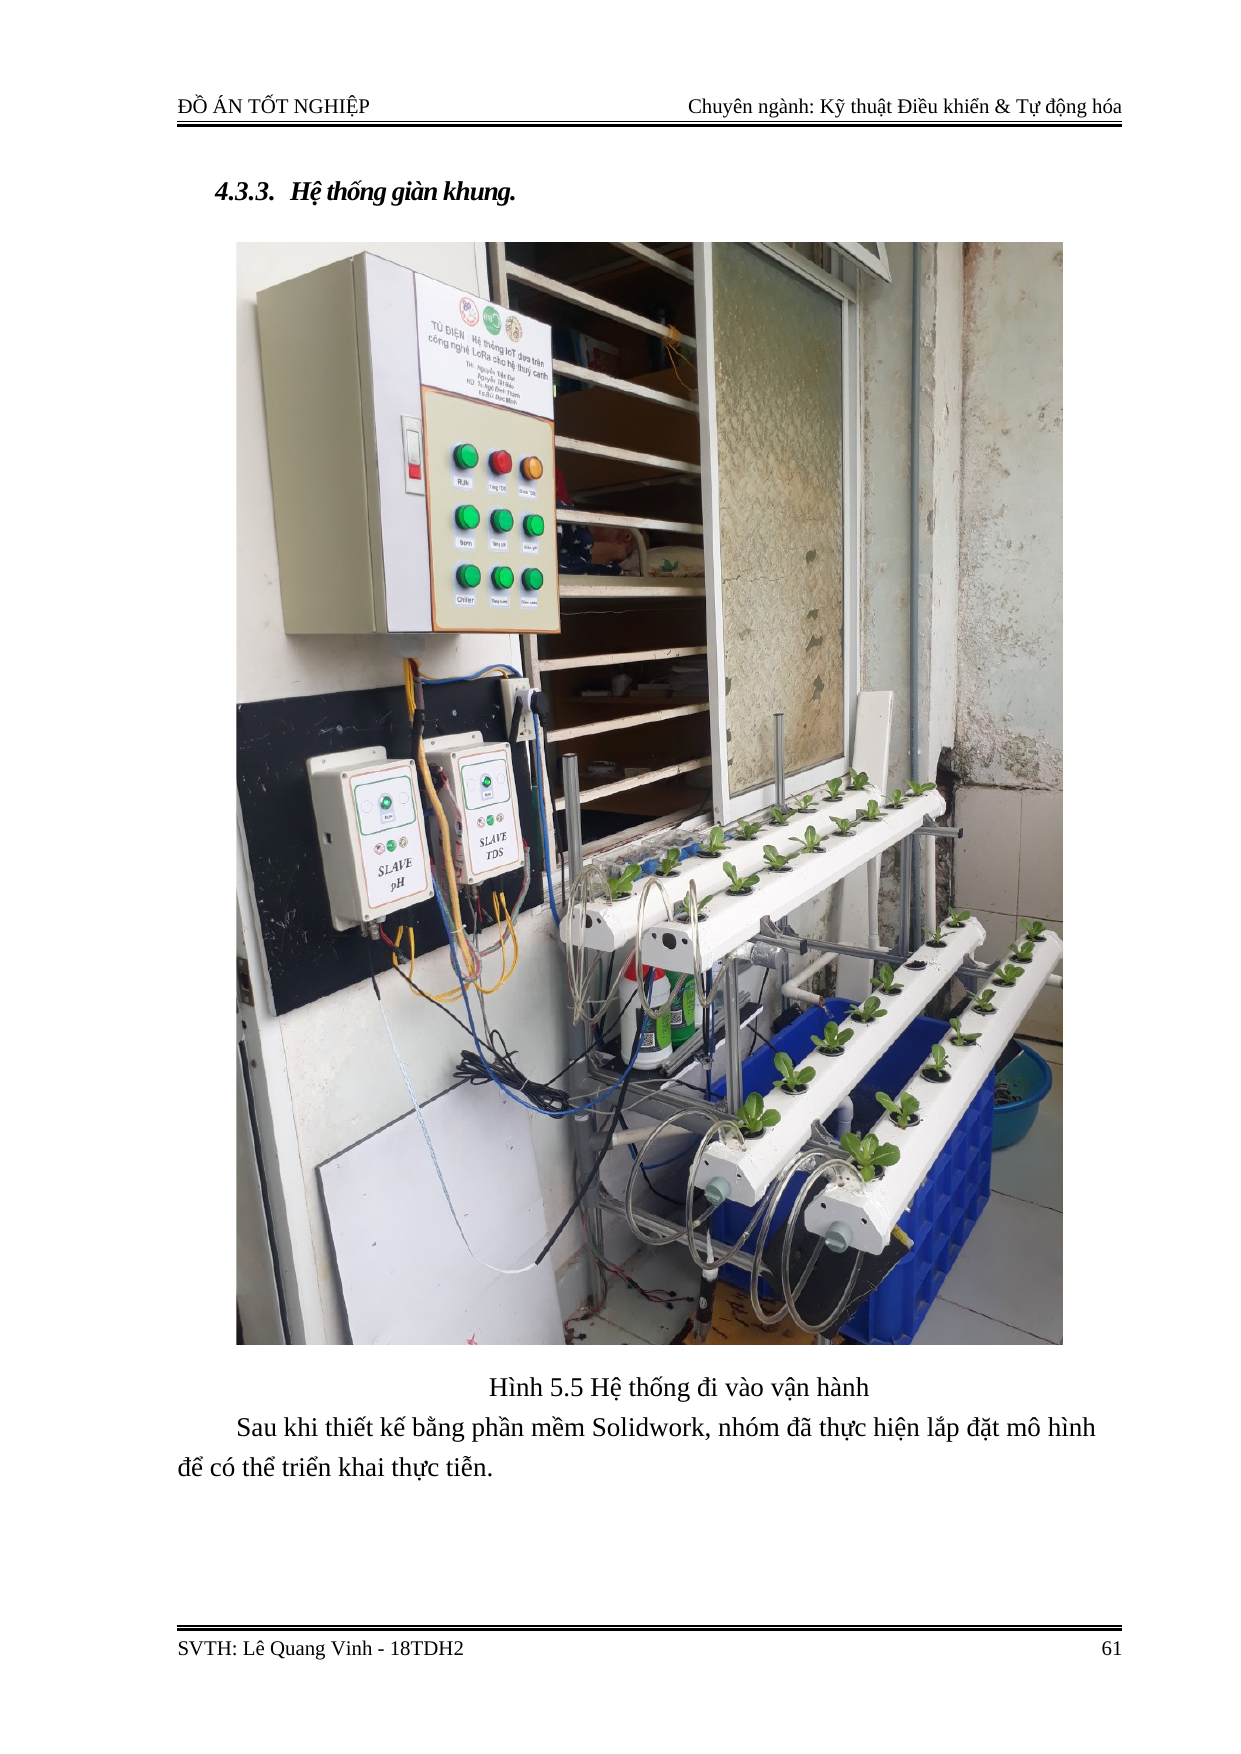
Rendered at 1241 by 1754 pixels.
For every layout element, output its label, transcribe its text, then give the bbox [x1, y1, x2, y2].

text Sau khi thiết kế bằng phần mềm Solidwork, nhóm đã thực hiện lắp đặt mô hình để có thể triển khai thực tiễn. [177, 1411, 1122, 1483]
text Hình 5.5 Hệ thống đi vào vận hành [177, 1371, 1122, 1402]
picture [236, 242, 1063, 1345]
subtitle Hệ thống giàn khung. [215, 175, 1122, 206]
